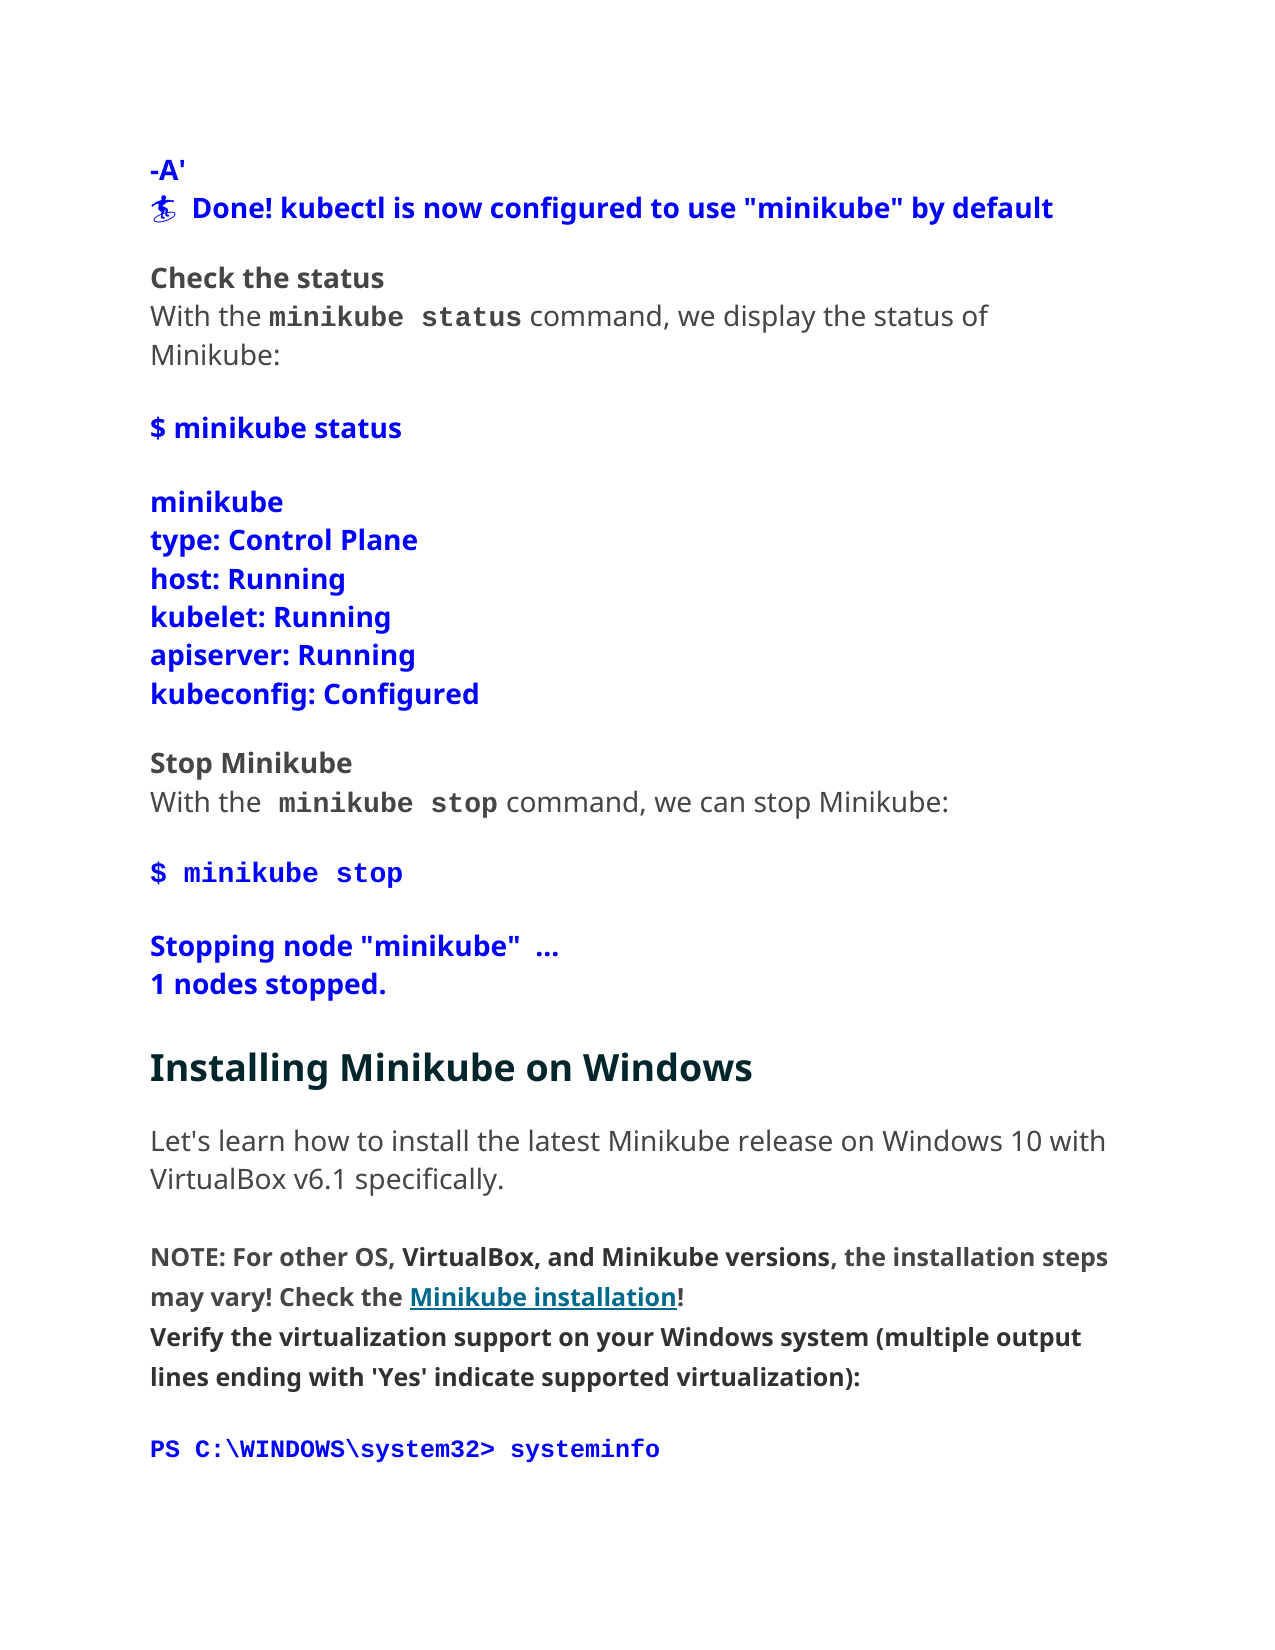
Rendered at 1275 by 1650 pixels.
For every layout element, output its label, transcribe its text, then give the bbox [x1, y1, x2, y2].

text Stop Minikube With the minikube stop command, we can stop Minikube: $ minikube stop [150, 743, 1125, 891]
text minikube type: Control Plane host: Running kubelet: Running apiserver: Running kubeconfig: Configured [150, 482, 1125, 712]
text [150, 150, 1125, 227]
text NOTE: For other OS, VirtualBox, and Minikube versions, the installation steps may vary! Check the Minikube installation! [150, 1233, 1125, 1313]
text Check the status With the minikube status command, we display the status of Minikube: [150, 258, 1125, 373]
text PS C:\WINDOWS\system32> systeminfo [150, 1424, 1125, 1464]
subtitle Installing Minikube on Windows [150, 1041, 1125, 1092]
text $ minikube status [150, 408, 1125, 447]
text Verify the virtualization support on your Windows system (multiple output lines ending with 'Yes' indicate supported virtualization): [150, 1313, 1125, 1393]
text Let's learn how to install the latest Minikube release on Windows 10 with VirtualBox v6.1 specifically. [150, 1121, 1125, 1198]
text Stopping node "minikube" ... 1 nodes stopped. [150, 926, 1125, 1003]
